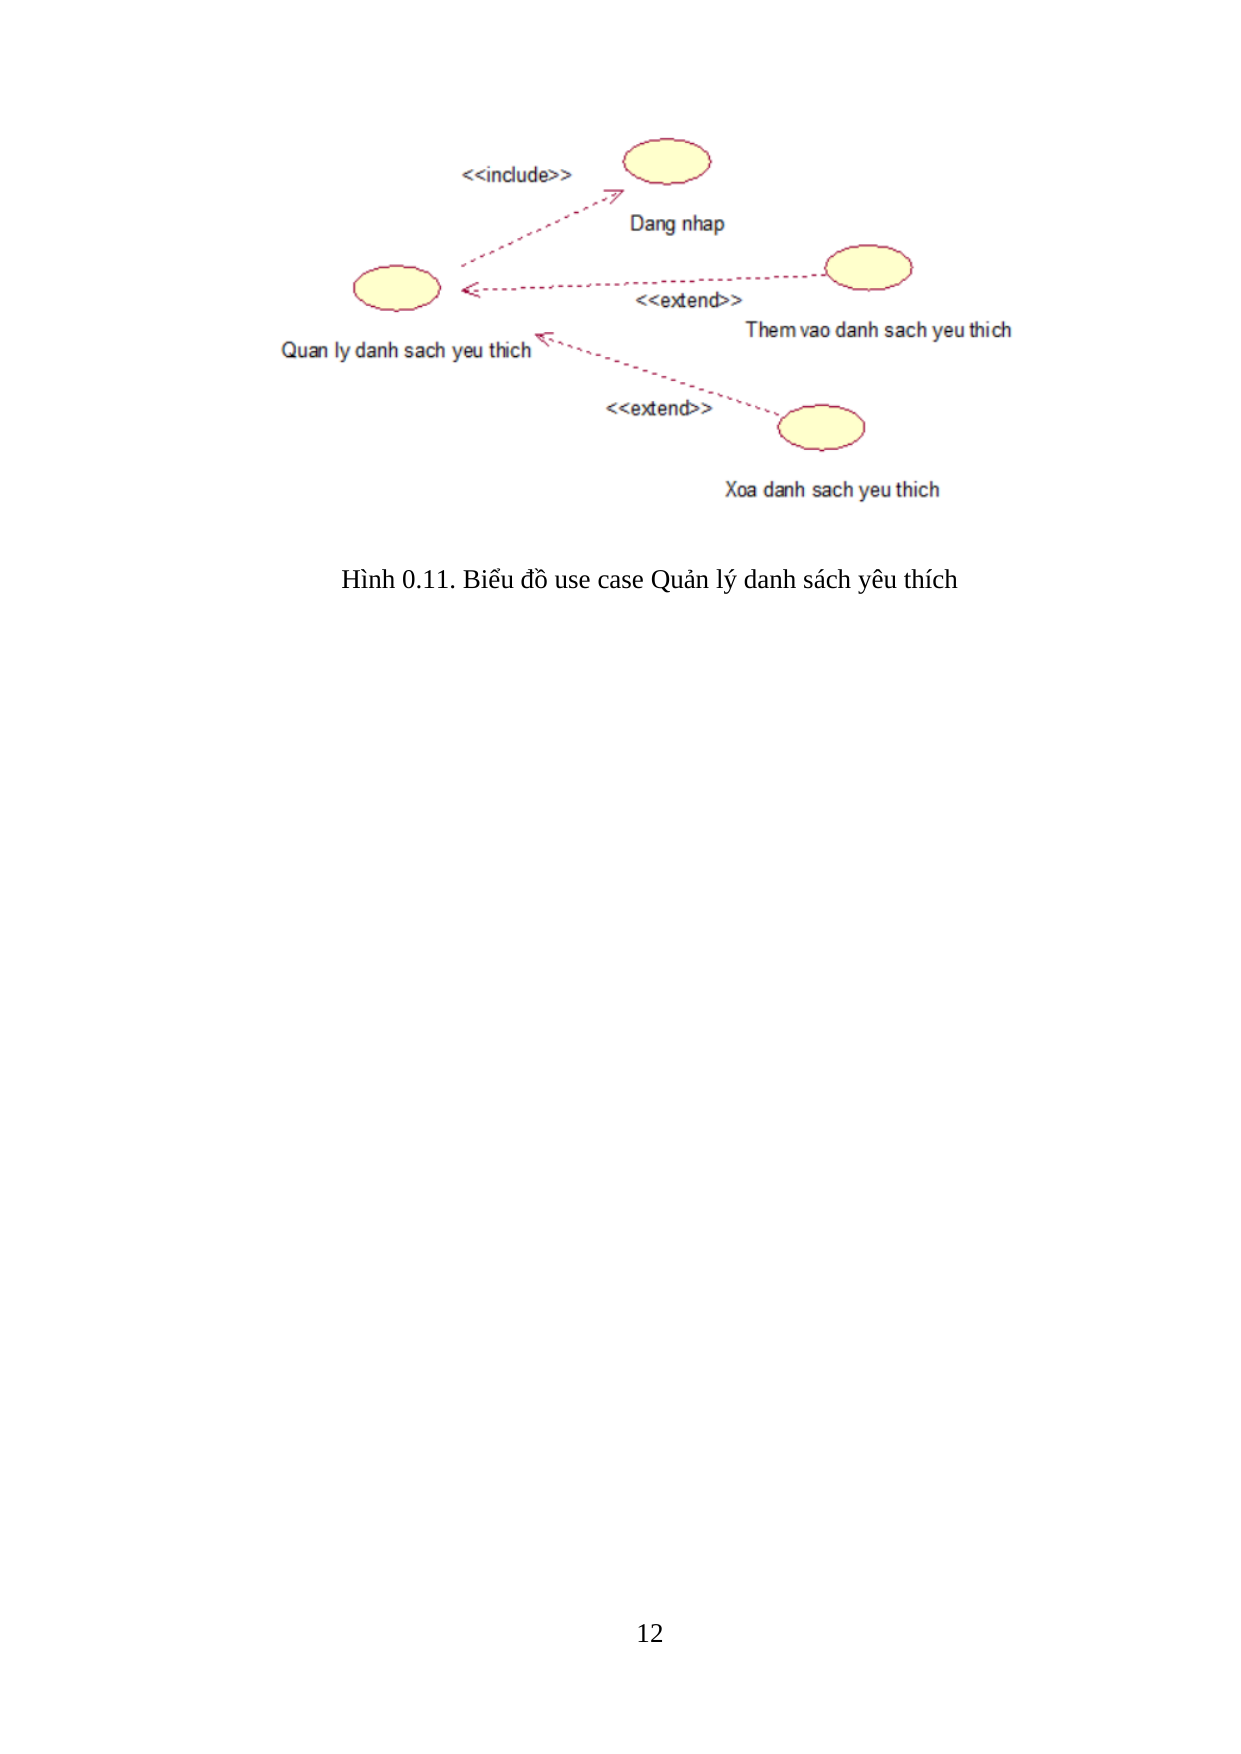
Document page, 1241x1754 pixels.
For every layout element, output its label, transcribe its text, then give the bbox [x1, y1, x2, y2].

subtitle Hình 0.11. Biểu đồ use case Quản lý danh sách yêu thích [177, 563, 1122, 594]
picture [261, 118, 1038, 539]
